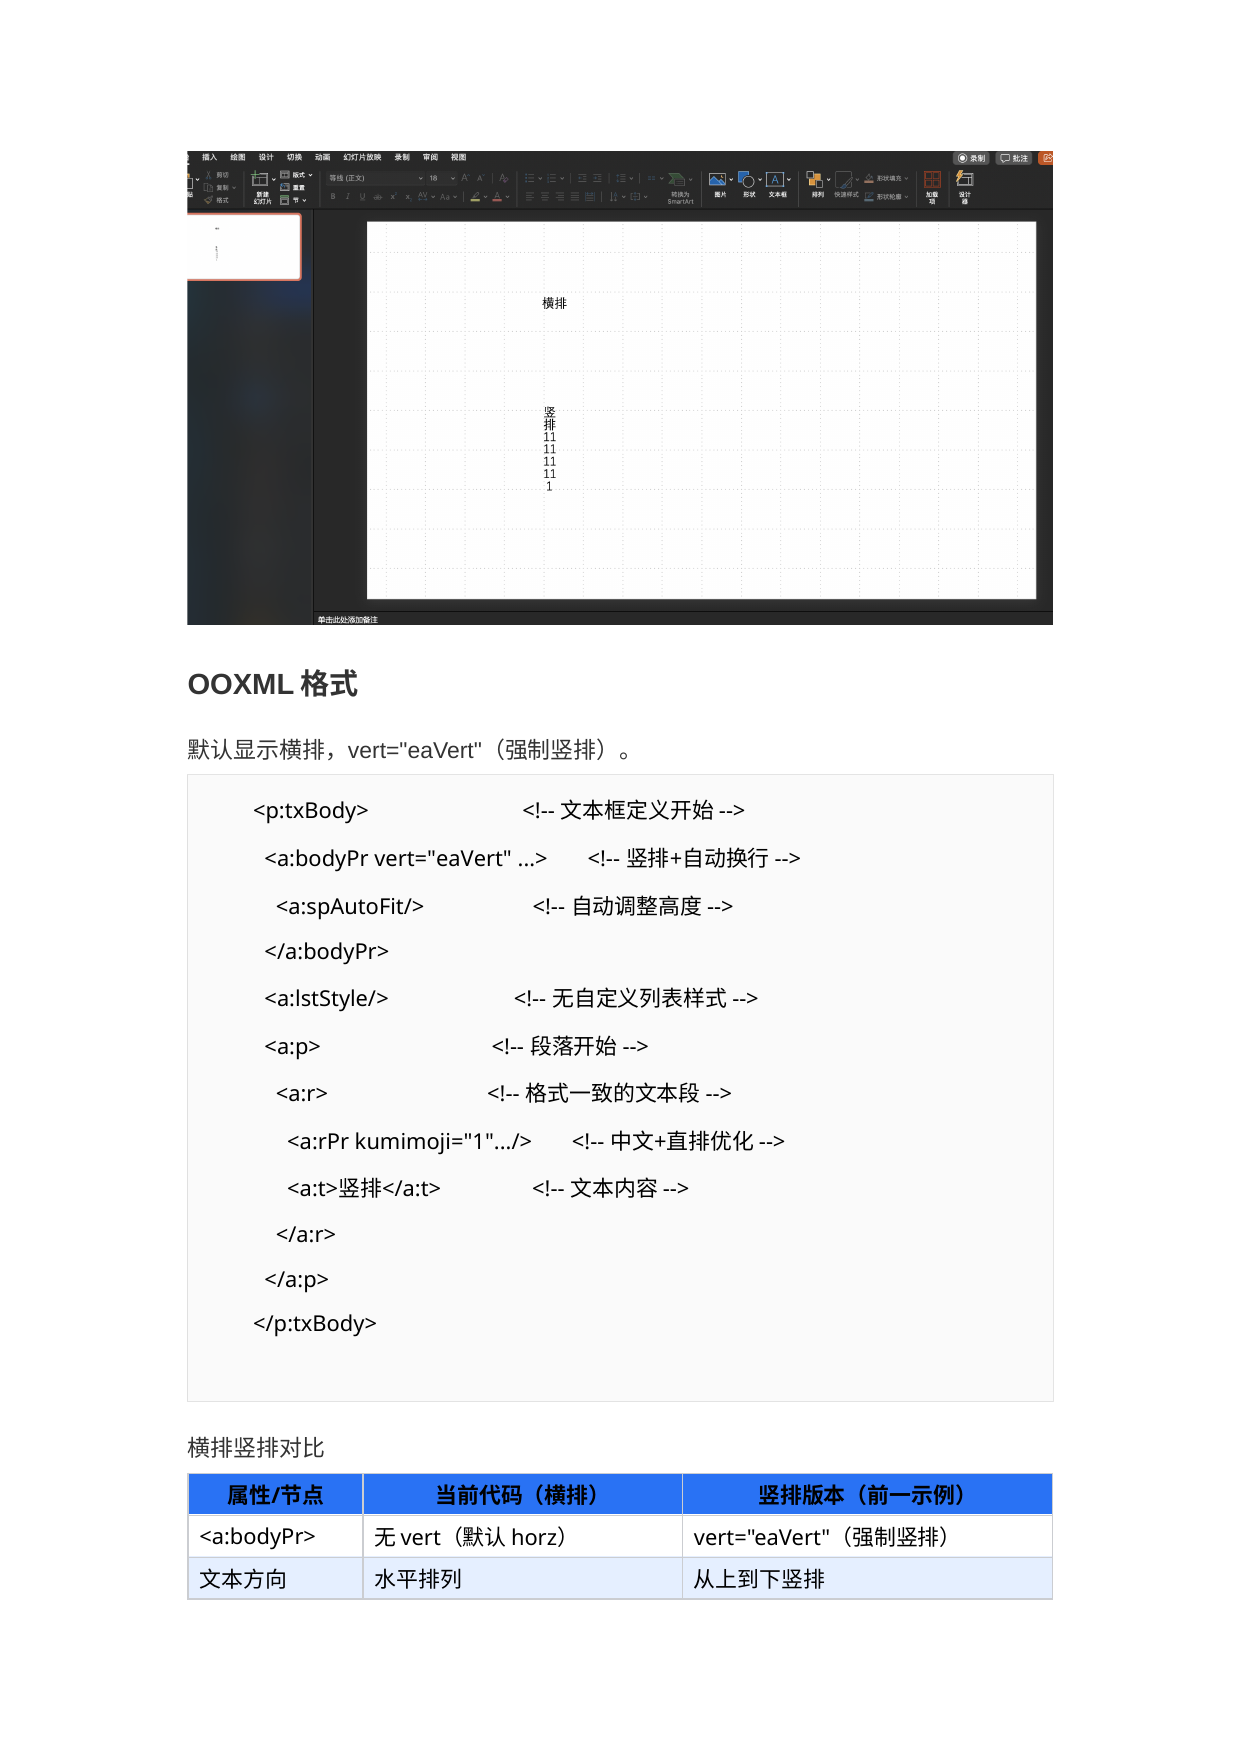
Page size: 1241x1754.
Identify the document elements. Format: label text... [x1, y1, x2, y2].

subtitle OOXML格式 [187, 641, 1053, 722]
table_header 竖排版本（前一示例） [683, 1474, 1052, 1514]
picture [187, 151, 1053, 625]
table_header 属性/节点 [189, 1474, 362, 1514]
table_cell <a:bodyPr> [189, 1516, 362, 1556]
text 横排竖排对比 [187, 1426, 1053, 1466]
text 默认显示横排，vert="eaVert"（强制竖排）。 [187, 728, 1053, 768]
table_cell 水平排列 [364, 1558, 682, 1598]
table_cell 从上到下竖排 [683, 1558, 1052, 1598]
table_header 当前代码（横排） [364, 1474, 682, 1514]
table_cell vert="eaVert"（强制竖排） [683, 1516, 1052, 1556]
table_cell 文本方向 [189, 1558, 362, 1598]
table_cell 无vert（默认horz） [364, 1516, 682, 1556]
